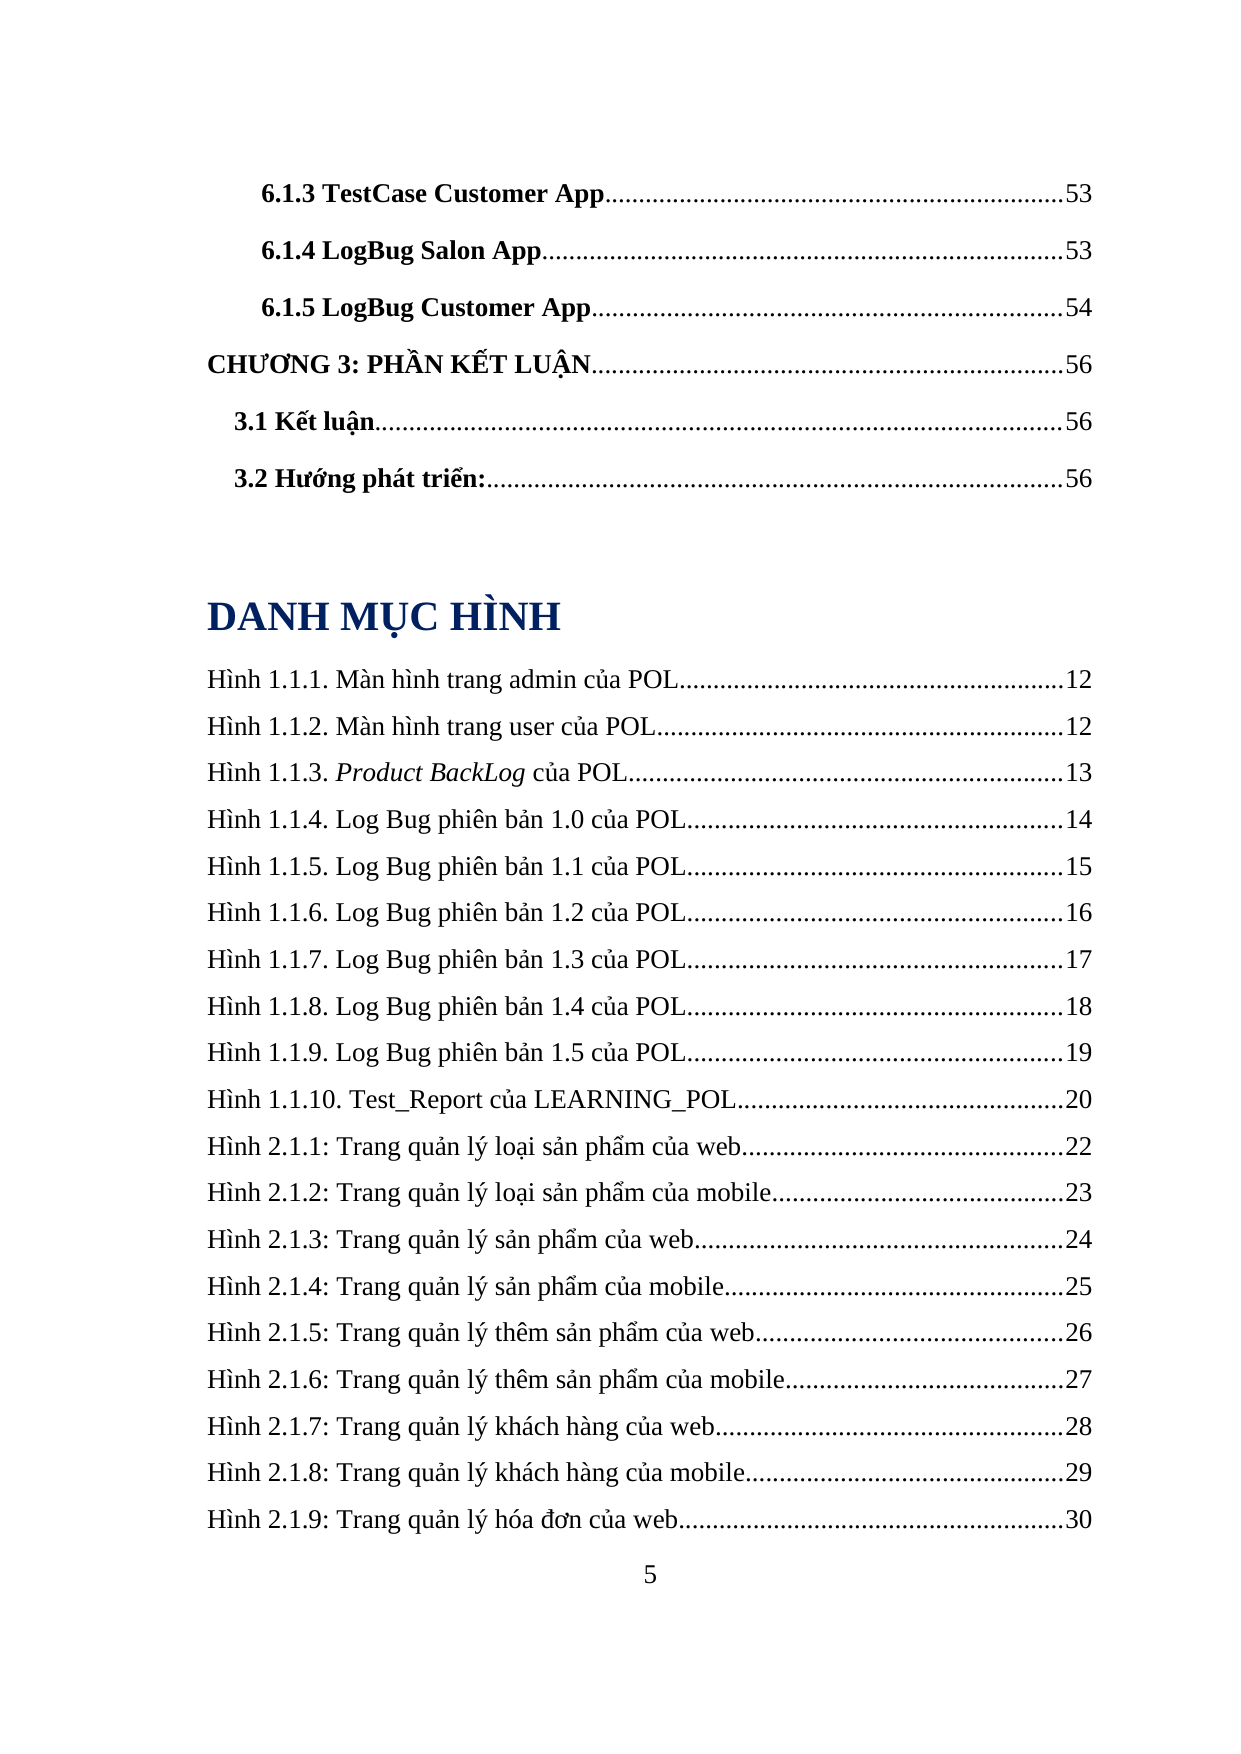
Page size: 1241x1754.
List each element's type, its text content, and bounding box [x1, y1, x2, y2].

text Hình 2.1.9: Trang quản lý hóa đơn của web 30 [207, 1503, 1093, 1534]
text Hình 1.1.2. Màn hình trang user của POL 12 [207, 710, 1093, 741]
text Hình 2.1.7: Trang quản lý khách hàng của web 28 [207, 1410, 1093, 1441]
text Hình 1.1.5. Log Bug phiên bản 1.1 của POL 15 [207, 850, 1093, 881]
text Hình 2.1.6: Trang quản lý thêm sản phẩm của mobile 27 [207, 1363, 1093, 1394]
text 6.1.3 TestCase Customer App 53 [261, 177, 1093, 208]
text 3.1 Kết luận 56 [234, 406, 1093, 437]
text Hình 1.1.4. Log Bug phiên bản 1.0 của POL 14 [207, 803, 1093, 834]
subtitle DANH MỤC HÌNH [207, 591, 1093, 639]
text Hình 1.1.9. Log Bug phiên bản 1.5 của POL 19 [207, 1037, 1093, 1068]
text Hình 2.1.3: Trang quản lý sản phẩm của web 24 [207, 1223, 1093, 1254]
text Hình 1.1.3. Product BackLog của POL 13 [207, 757, 1093, 788]
text Hình 2.1.1: Trang quản lý loại sản phẩm của web 22 [207, 1130, 1093, 1161]
text Hình 2.1.4: Trang quản lý sản phẩm của mobile 25 [207, 1270, 1093, 1301]
text Hình 1.1.6. Log Bug phiên bản 1.2 của POL 16 [207, 897, 1093, 928]
text Hình 1.1.8. Log Bug phiên bản 1.4 của POL 18 [207, 990, 1093, 1021]
text Hình 2.1.2: Trang quản lý loại sản phẩm của mobile 23 [207, 1177, 1093, 1208]
text Hình 2.1.8: Trang quản lý khách hàng của mobile 29 [207, 1457, 1093, 1488]
text Hình 1.1.7. Log Bug phiên bản 1.3 của POL 17 [207, 943, 1093, 974]
text Hình 2.1.5: Trang quản lý thêm sản phẩm của web 26 [207, 1317, 1093, 1348]
text 6.1.4 LogBug Salon App 53 [261, 234, 1093, 265]
text 3.2 Hướng phát triển: 56 [234, 463, 1093, 494]
text 6.1.5 LogBug Customer App 54 [261, 291, 1093, 322]
text Hình 1.1.10. Test_Report của LEARNING_POL 20 [207, 1083, 1093, 1114]
text Hình 1.1.1. Màn hình trang admin của POL 12 [207, 663, 1093, 694]
text CHƯƠNG 3: PHẦN KẾT LUẬN 56 [207, 348, 1093, 379]
